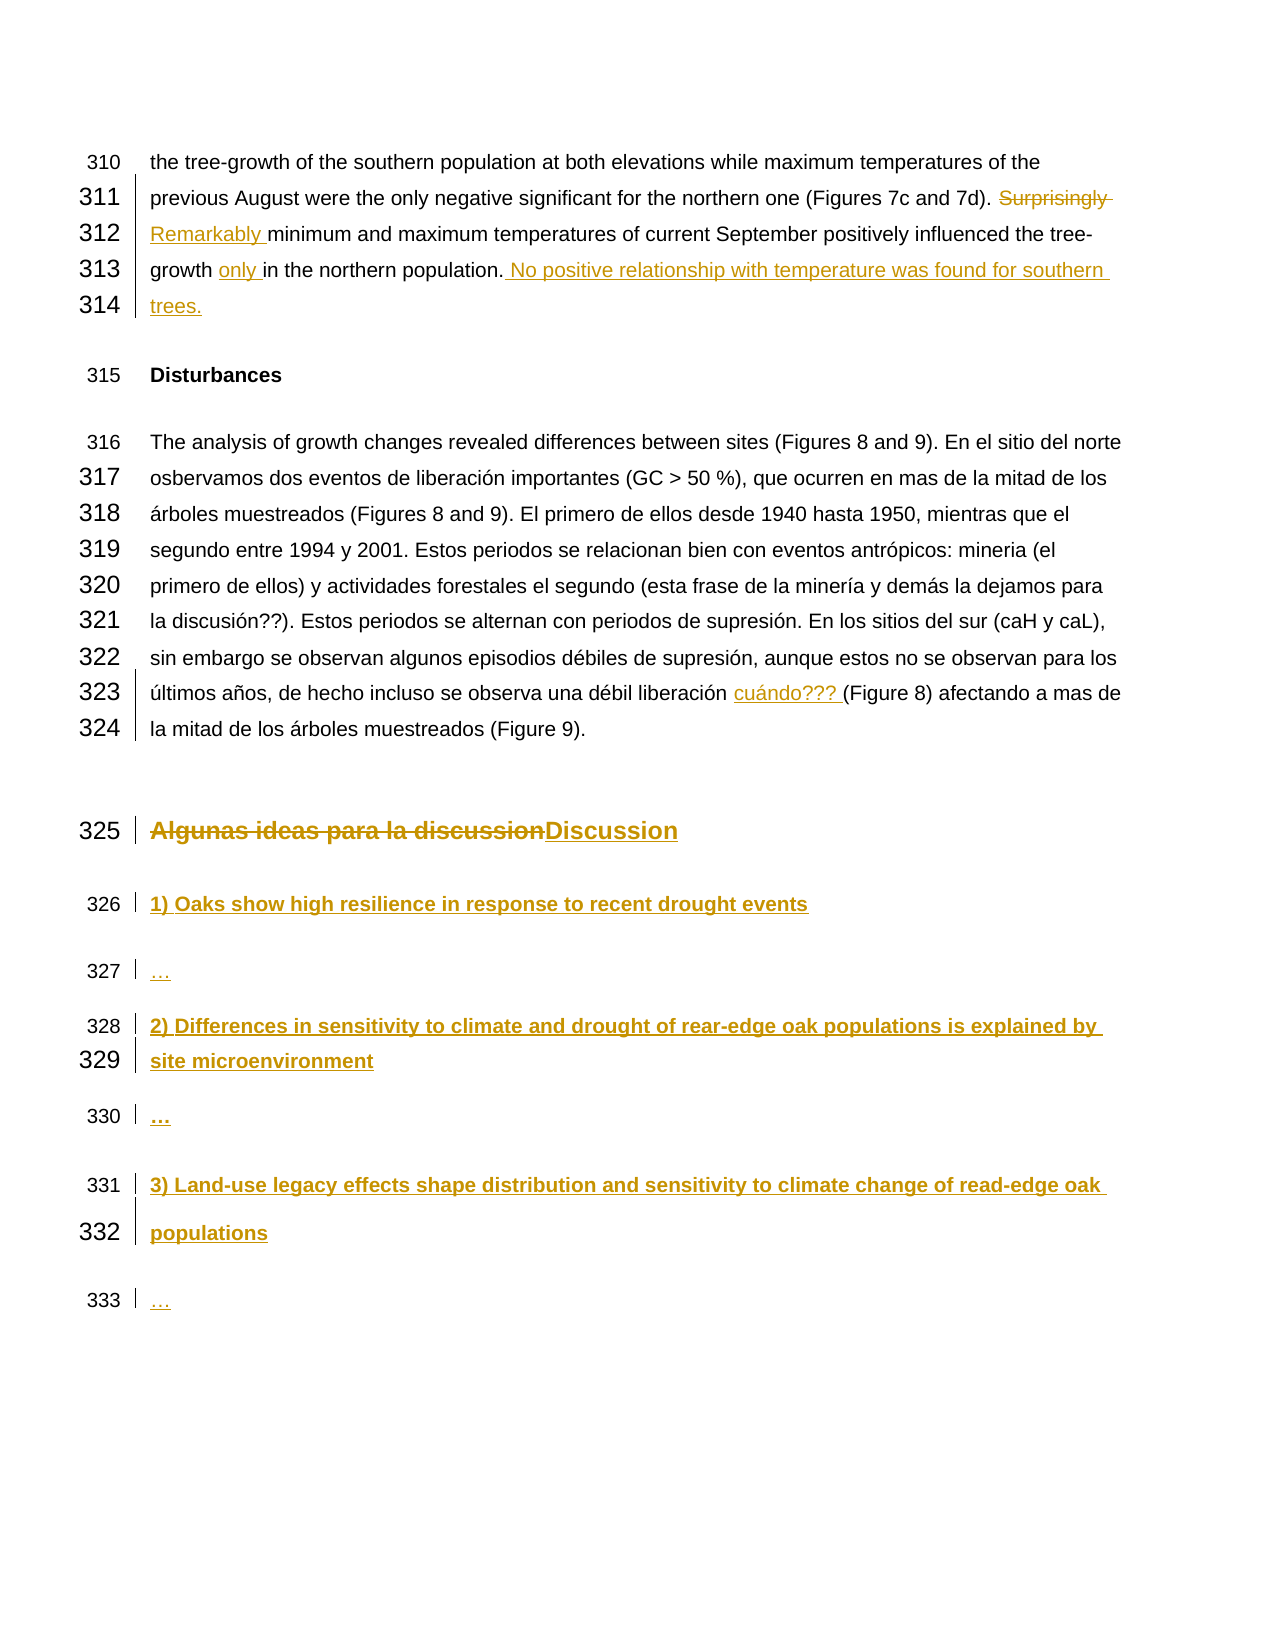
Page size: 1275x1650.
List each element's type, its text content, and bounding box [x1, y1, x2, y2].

text The analysis of growth changes revealed differences between sites (Figures 8 and 9). En el sitio del norte osbervamos dos eventos de liberación importantes (GC > 50 %), que ocurren en mas de la mitad de los árboles muestreados (Figures 8 and 9). El primero de ellos desde 1940 hasta 1950, mientras que el segundo entre 1994 y 2001. Estos periodos se relacionan bien con eventos antrópicos: mineria (el primero de ellos) y actividades forestales el segundo (esta frase de la minería y demás la dejamos para la discusión??). Estos periodos se alternan con periodos de supresión. En los sitios del sur (caH y caL), sin embargo se observan algunos episodios débiles de supresión, aunque estos no se observan para los últimos años, de hecho incluso se observa una débil liberación (Figure 8) afectando a mas de la mitad de los árboles muestreados (Figure 9). [150, 430, 1125, 741]
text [150, 150, 1125, 318]
subtitle Disturbances [150, 363, 1125, 387]
